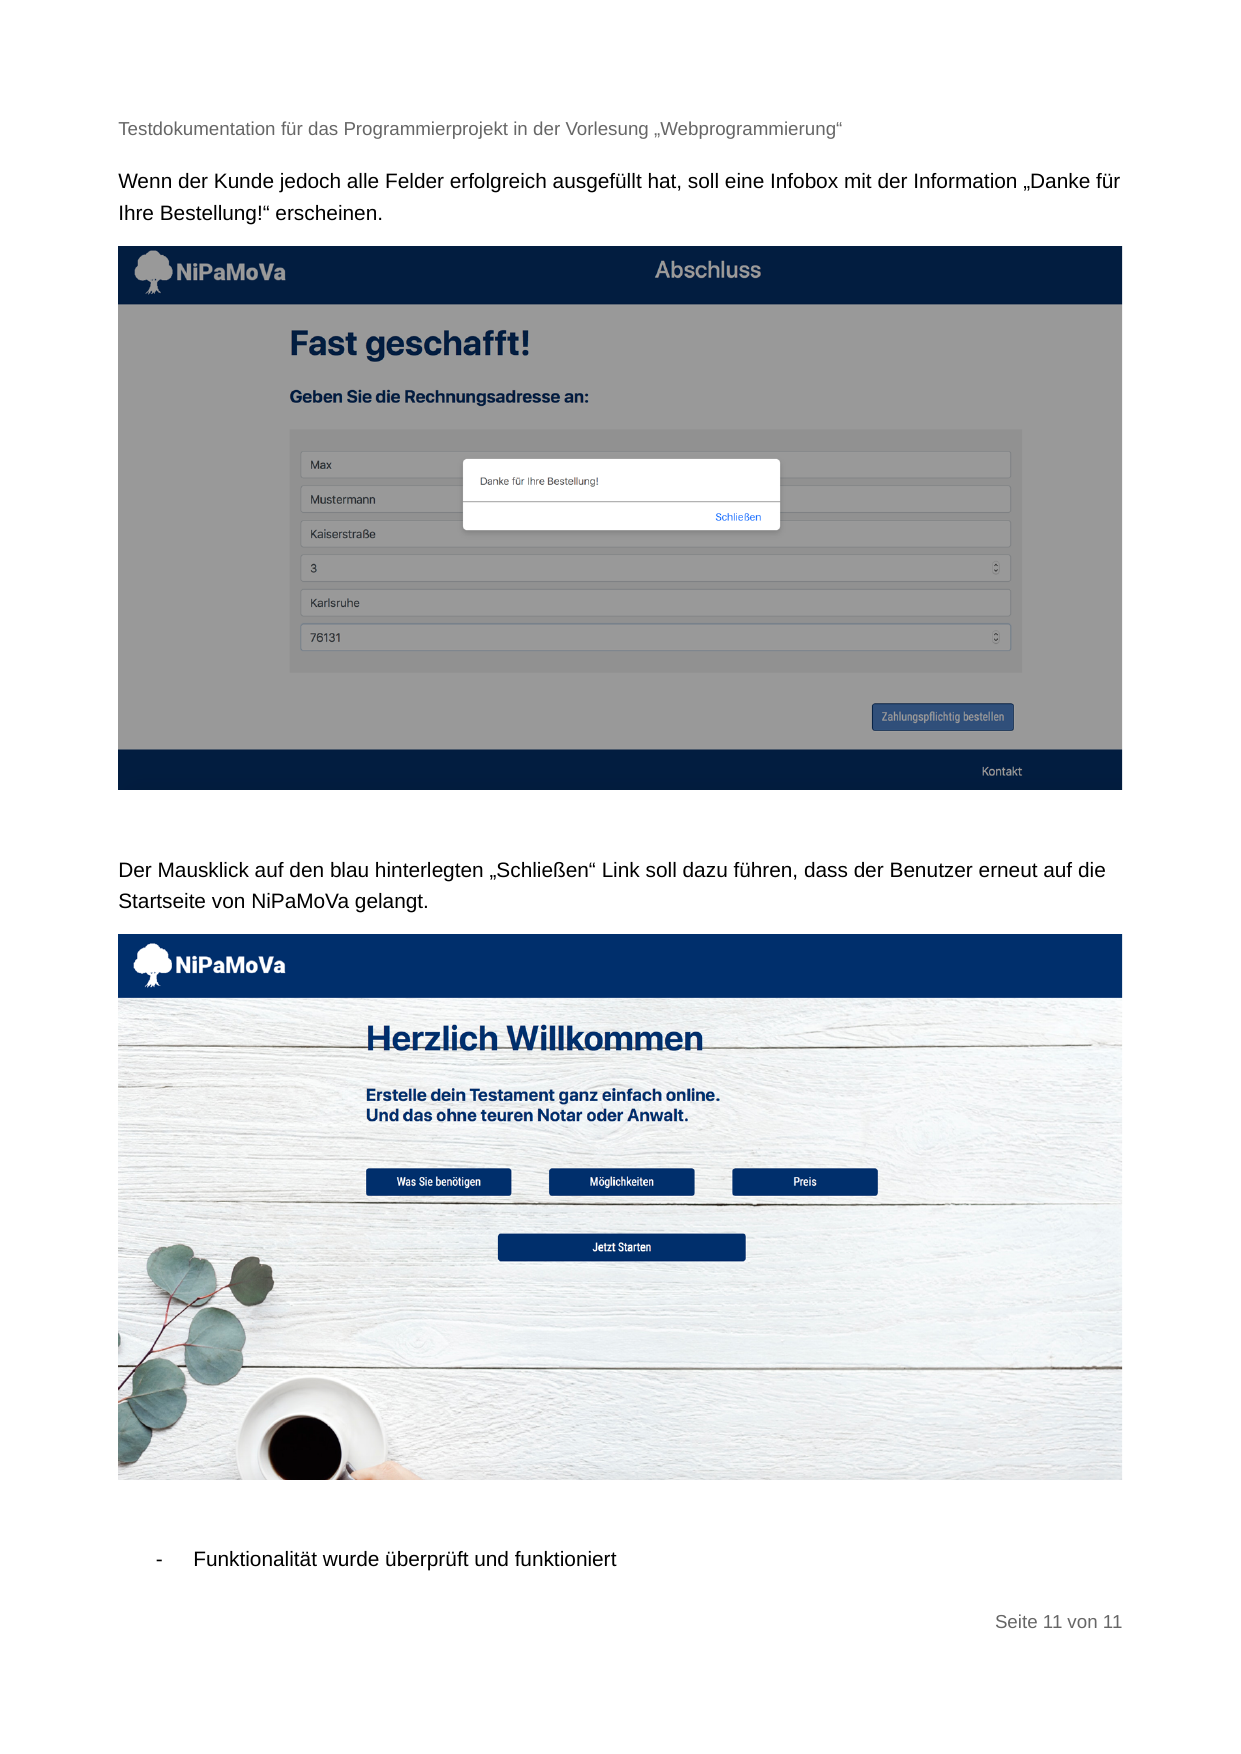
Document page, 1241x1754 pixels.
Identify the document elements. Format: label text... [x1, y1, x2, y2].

picture [118, 246, 1123, 790]
picture [118, 934, 1123, 1480]
text Der Mausklick auf den blau hinterlegten „Schließen“ Link soll dazu führen, dass der Benutzer erneut auf die Startseite von NiPaMoVa gelangt. [118, 858, 1122, 913]
text Wenn der Kunde jedoch alle Felder erfolgreich ausgefüllt hat, soll eine Infobox mit der Information „Danke für Ihre Bestellung!“ erscheinen. [118, 169, 1122, 224]
list Funktionalität wurde überprüft und funktioniert [156, 1547, 1122, 1571]
